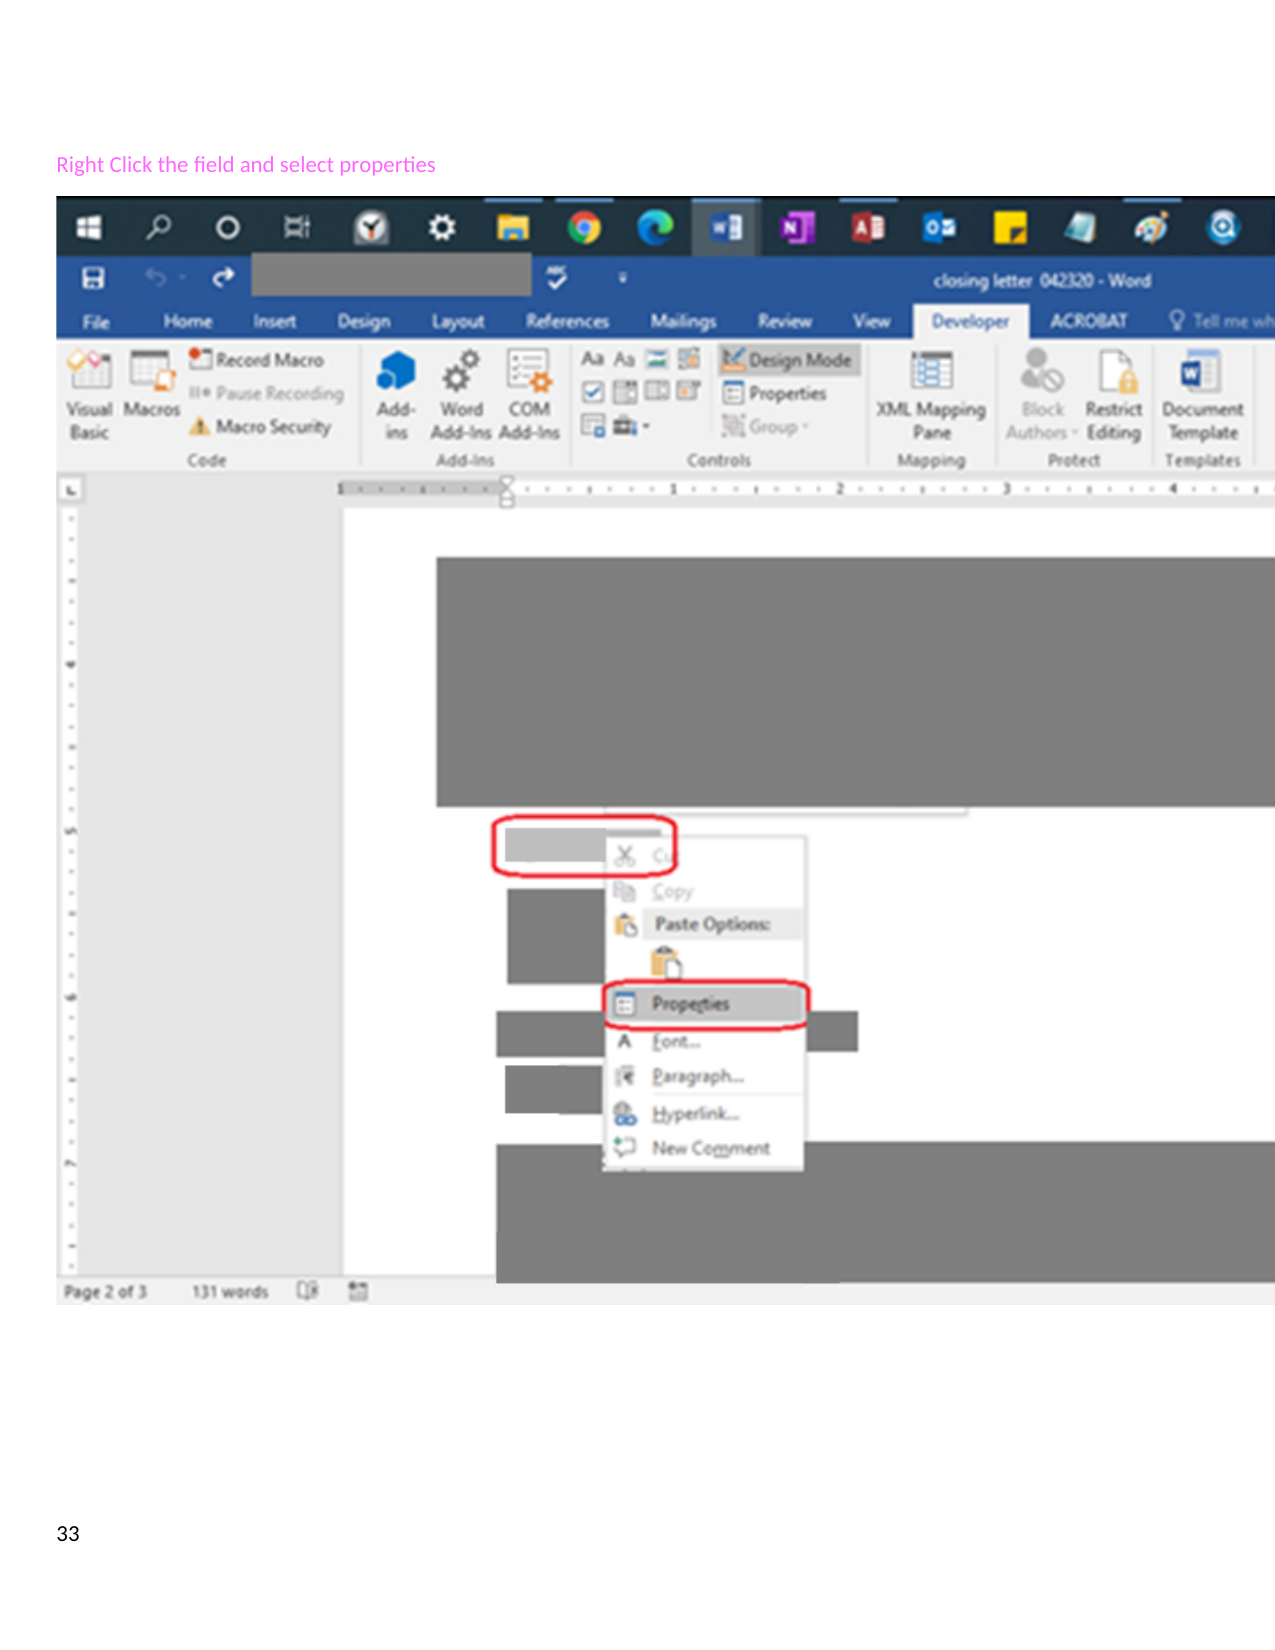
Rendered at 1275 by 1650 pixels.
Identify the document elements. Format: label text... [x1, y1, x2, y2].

picture [56, 196, 1275, 1305]
text Right Click the field and select properties [56, 150, 1106, 178]
